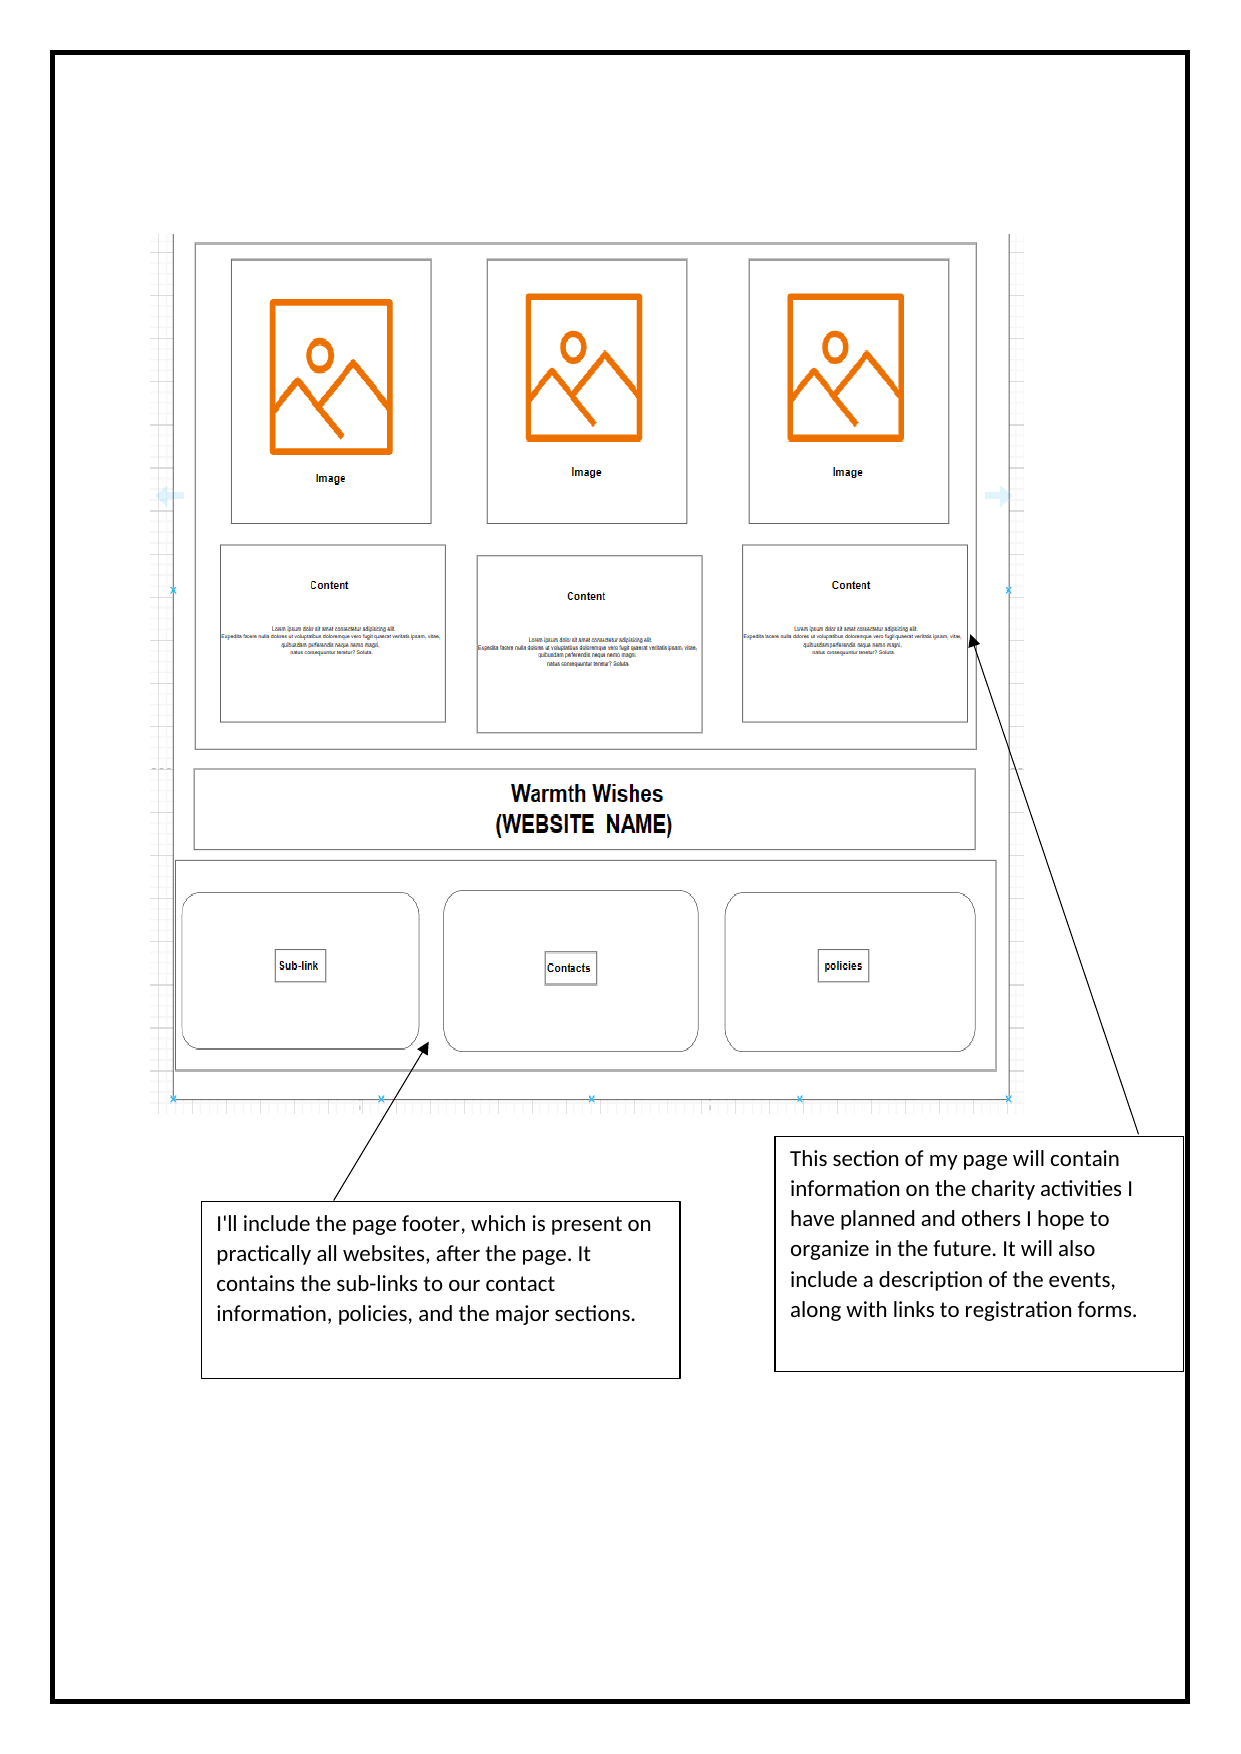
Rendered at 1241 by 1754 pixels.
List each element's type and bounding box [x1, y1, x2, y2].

picture [150, 234, 1024, 1114]
